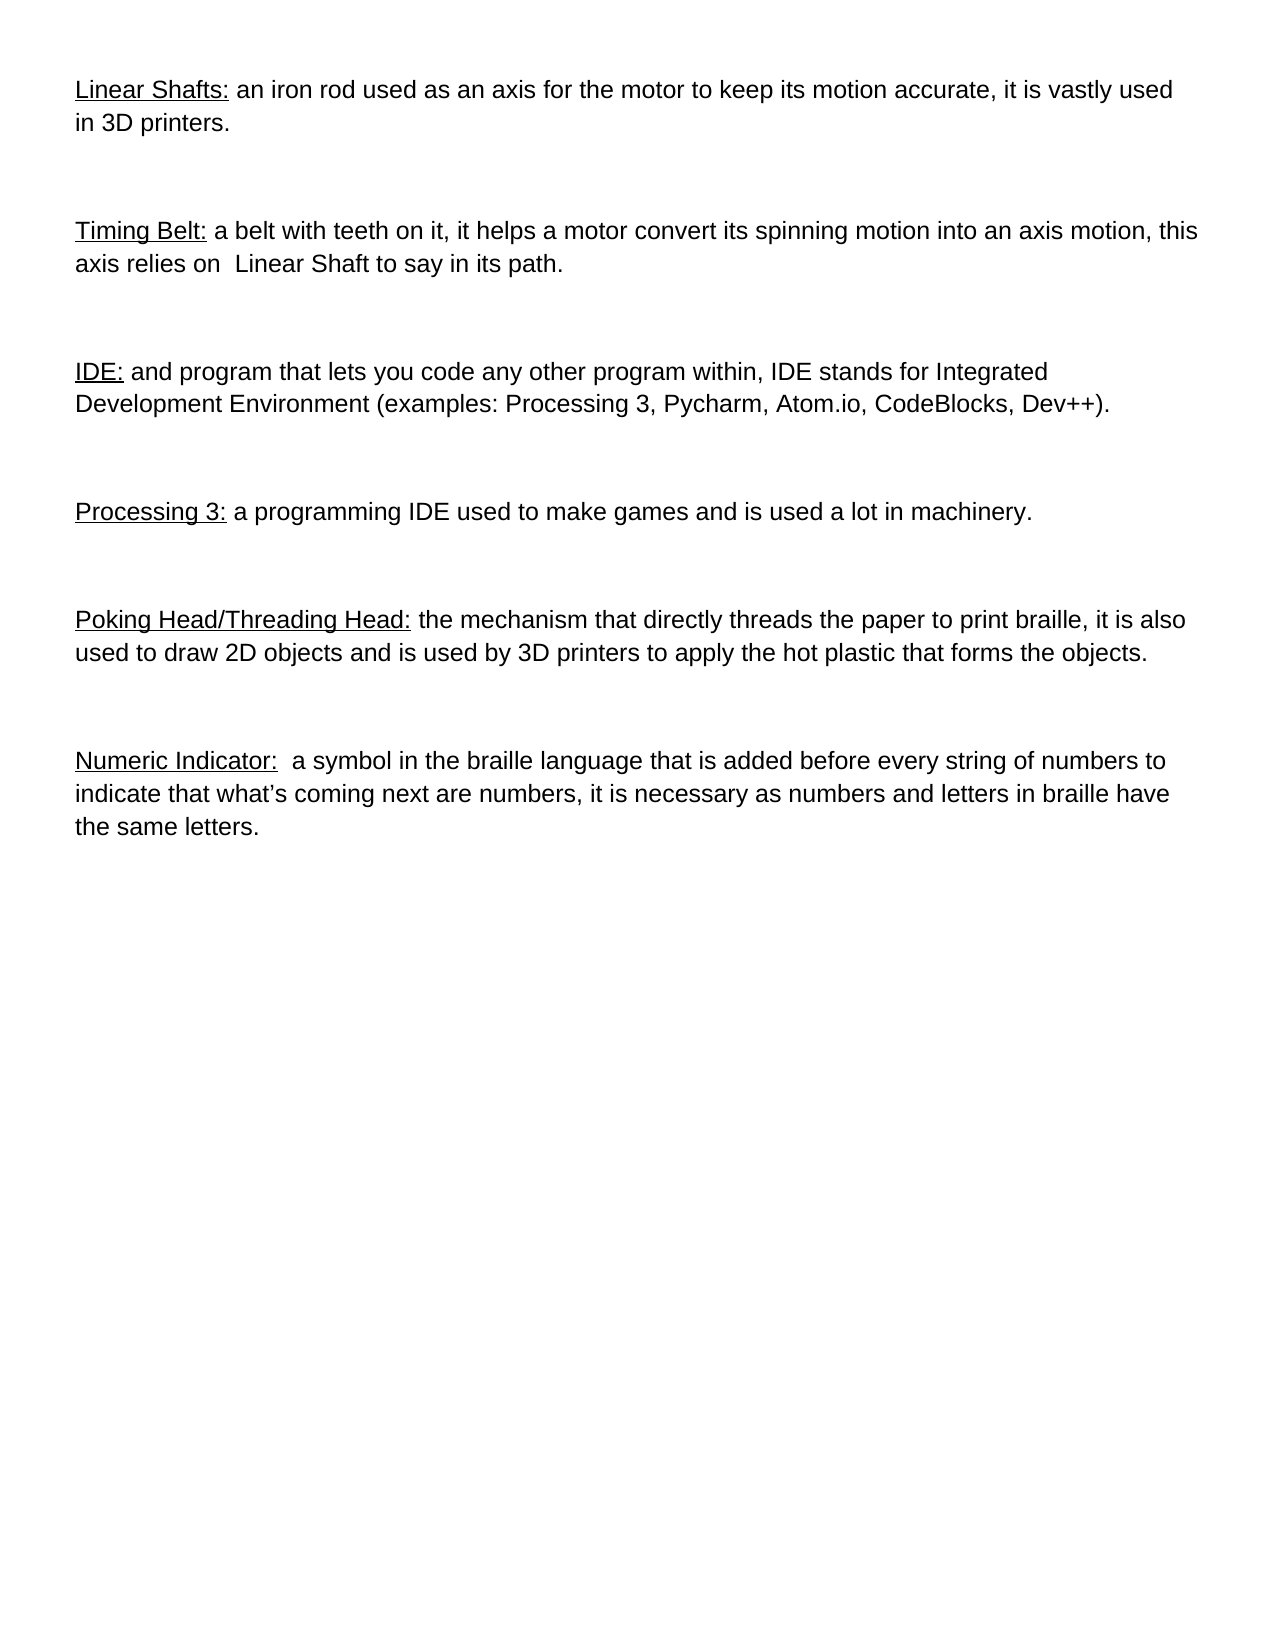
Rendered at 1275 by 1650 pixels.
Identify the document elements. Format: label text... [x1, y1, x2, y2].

text Linear Shafts: an iron rod used as an axis for the motor to keep its motion accurate, it is vastly used in 3D printers. [75, 75, 1200, 137]
text Poking Head/Threading Head: the mechanism that directly threads the paper to print braille, it is also used to draw 2D objects and is used by 3D printers to apply the hot plastic that forms the objects. [75, 605, 1200, 667]
text Timing Belt: a belt with teeth on it, it helps a motor convert its spinning motion into an axis motion, this axis relies on Linear Shaft to say in its path. [75, 216, 1200, 277]
text IDE: and program that lets you code any other program within, IDE stands for Integrated Development Environment (examples: Processing 3, Pycharm, Atom.io, CodeBlocks, Dev++). [75, 356, 1200, 418]
text Processing 3: a programming IDE used to make games and is used a lot in machinery. [75, 497, 1200, 526]
text Numeric Indicator: a symbol in the braille language that is added before every string of numbers to indicate that what’s coming next are numbers, it is necessary as numbers and letters in braille have the same letters. [75, 746, 1200, 840]
